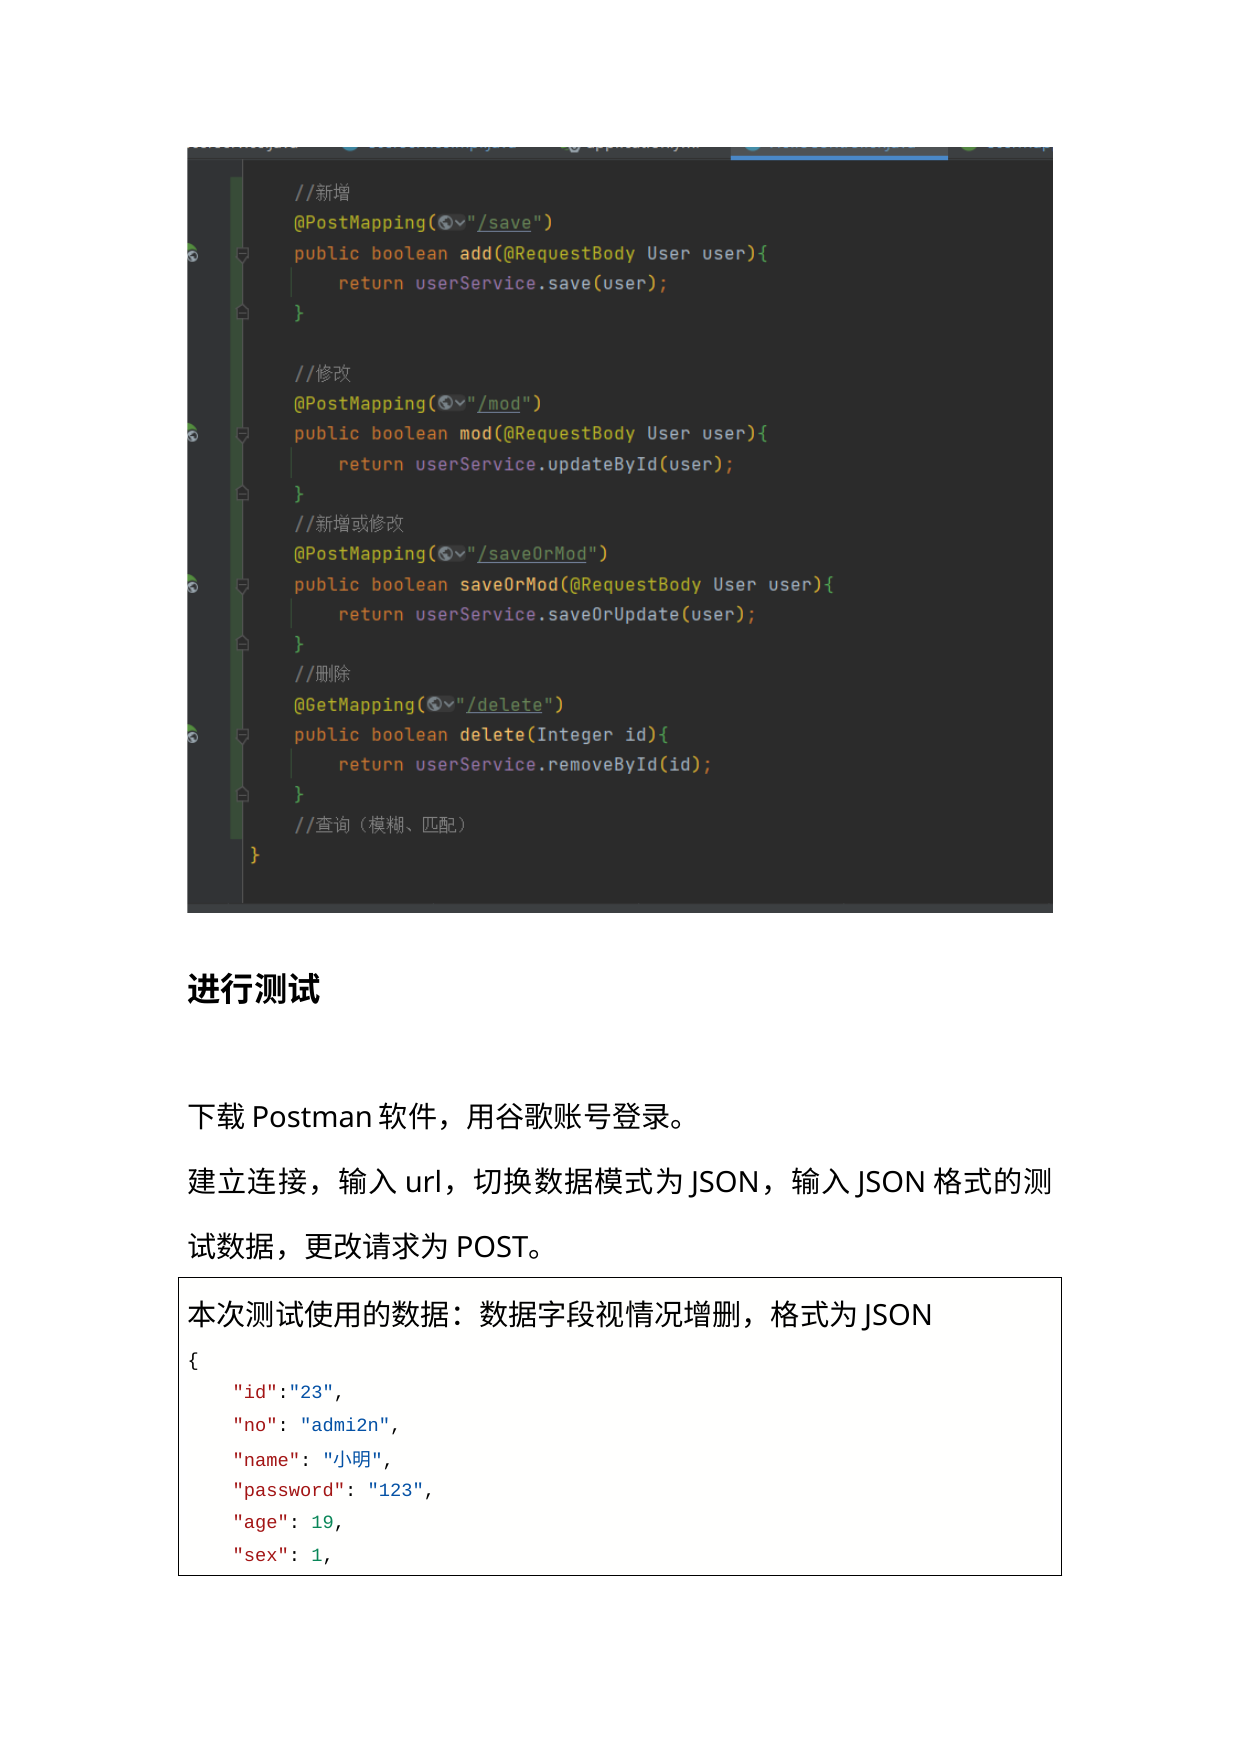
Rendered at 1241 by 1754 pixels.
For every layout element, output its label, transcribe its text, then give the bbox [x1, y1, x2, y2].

text 下载Postman软件，用谷歌账号登录。 [187, 1082, 1053, 1147]
text "password": "123", [187, 1475, 1053, 1508]
text "id":"23", [187, 1378, 1053, 1410]
subtitle 进行测试 [187, 955, 1053, 1020]
text { [187, 1345, 1053, 1378]
text "age": 19, [187, 1508, 1053, 1537]
text 本次测试使用的数据：数据字段视情况增删，格式为JSON [179, 1278, 1061, 1345]
text 建立连接，输入url，切换数据模式为JSON，输入JSON格式的测试数据，更改请求为POST。 [187, 1147, 1053, 1277]
picture [187, 147, 1053, 913]
text "sex": 1, [179, 1537, 1061, 1575]
text "no": "admi2n", [187, 1410, 1053, 1443]
text "name": "小明", [187, 1443, 1053, 1475]
